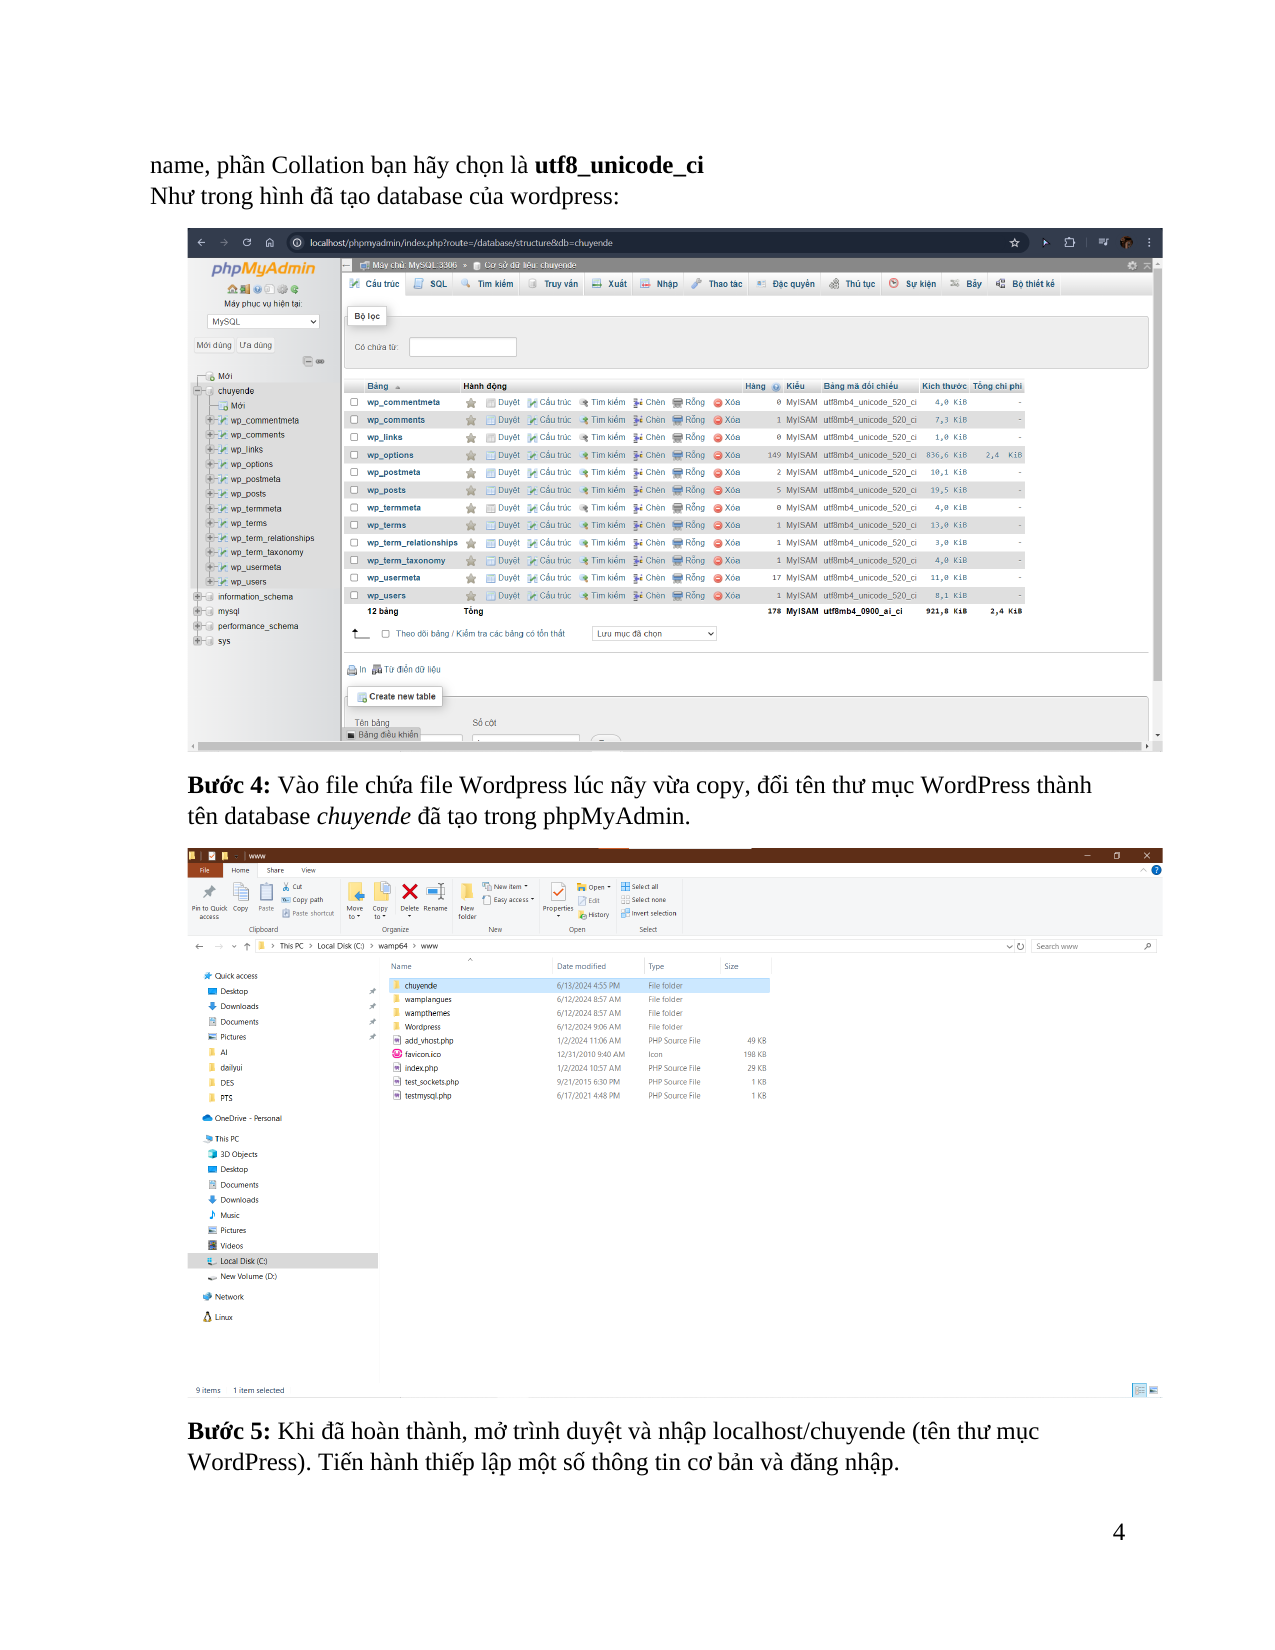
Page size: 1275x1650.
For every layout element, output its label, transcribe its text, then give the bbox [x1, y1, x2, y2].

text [150, 150, 1125, 210]
text Bước 5: Khi đã hoàn thành, mở trình duyệt và nhập localhost/chuyende (tên thư mục WordPress). Tiến hành thiếp lập một số thông tin cơ bản và đăng nhập. [187, 1416, 1125, 1476]
picture [187, 848, 1163, 1398]
picture [187, 228, 1163, 752]
text Bước 4: Vào file chứa file Wordpress lúc nãy vừa copy, đổi tên thư mục WordPress thành tên database chuyende đã tạo trong phpMyAdmin. [187, 770, 1125, 830]
